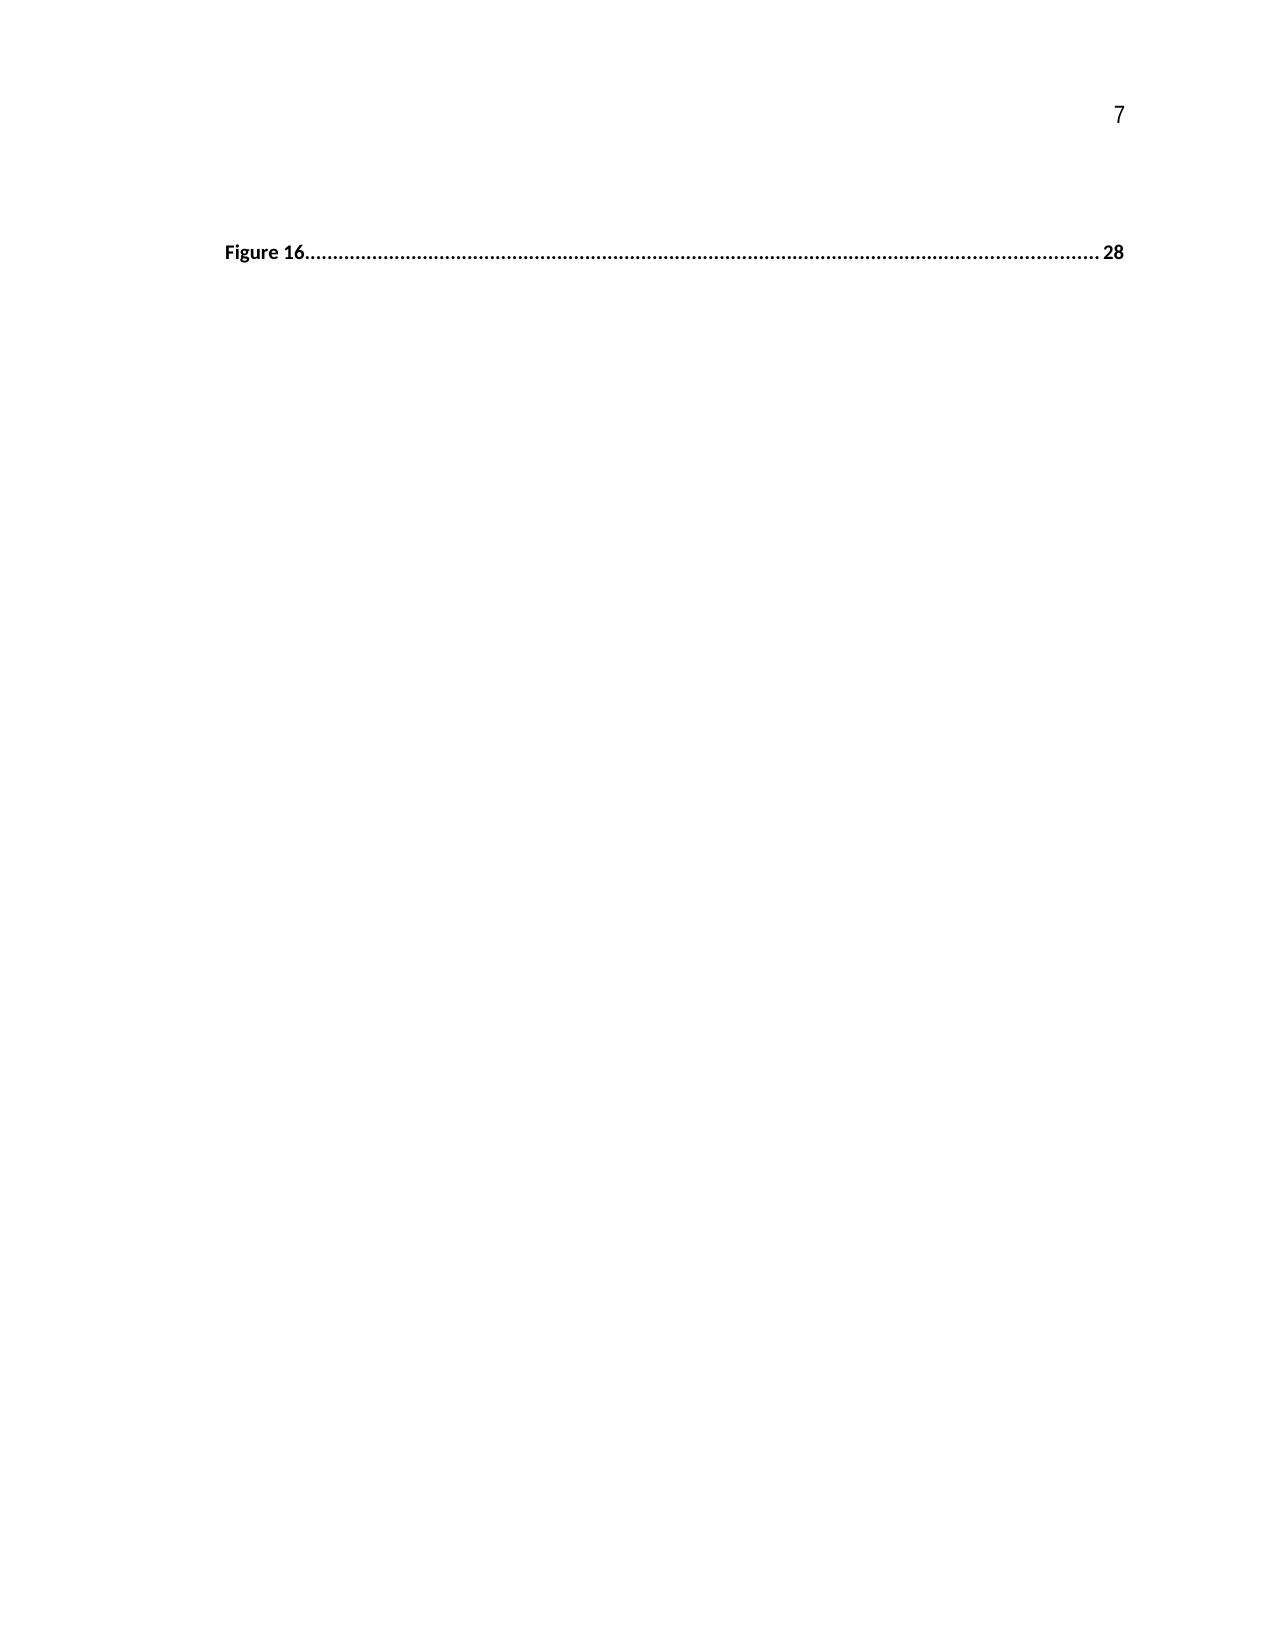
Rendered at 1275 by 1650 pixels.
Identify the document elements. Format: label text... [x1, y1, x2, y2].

text Figure 16 28 [225, 239, 1125, 265]
